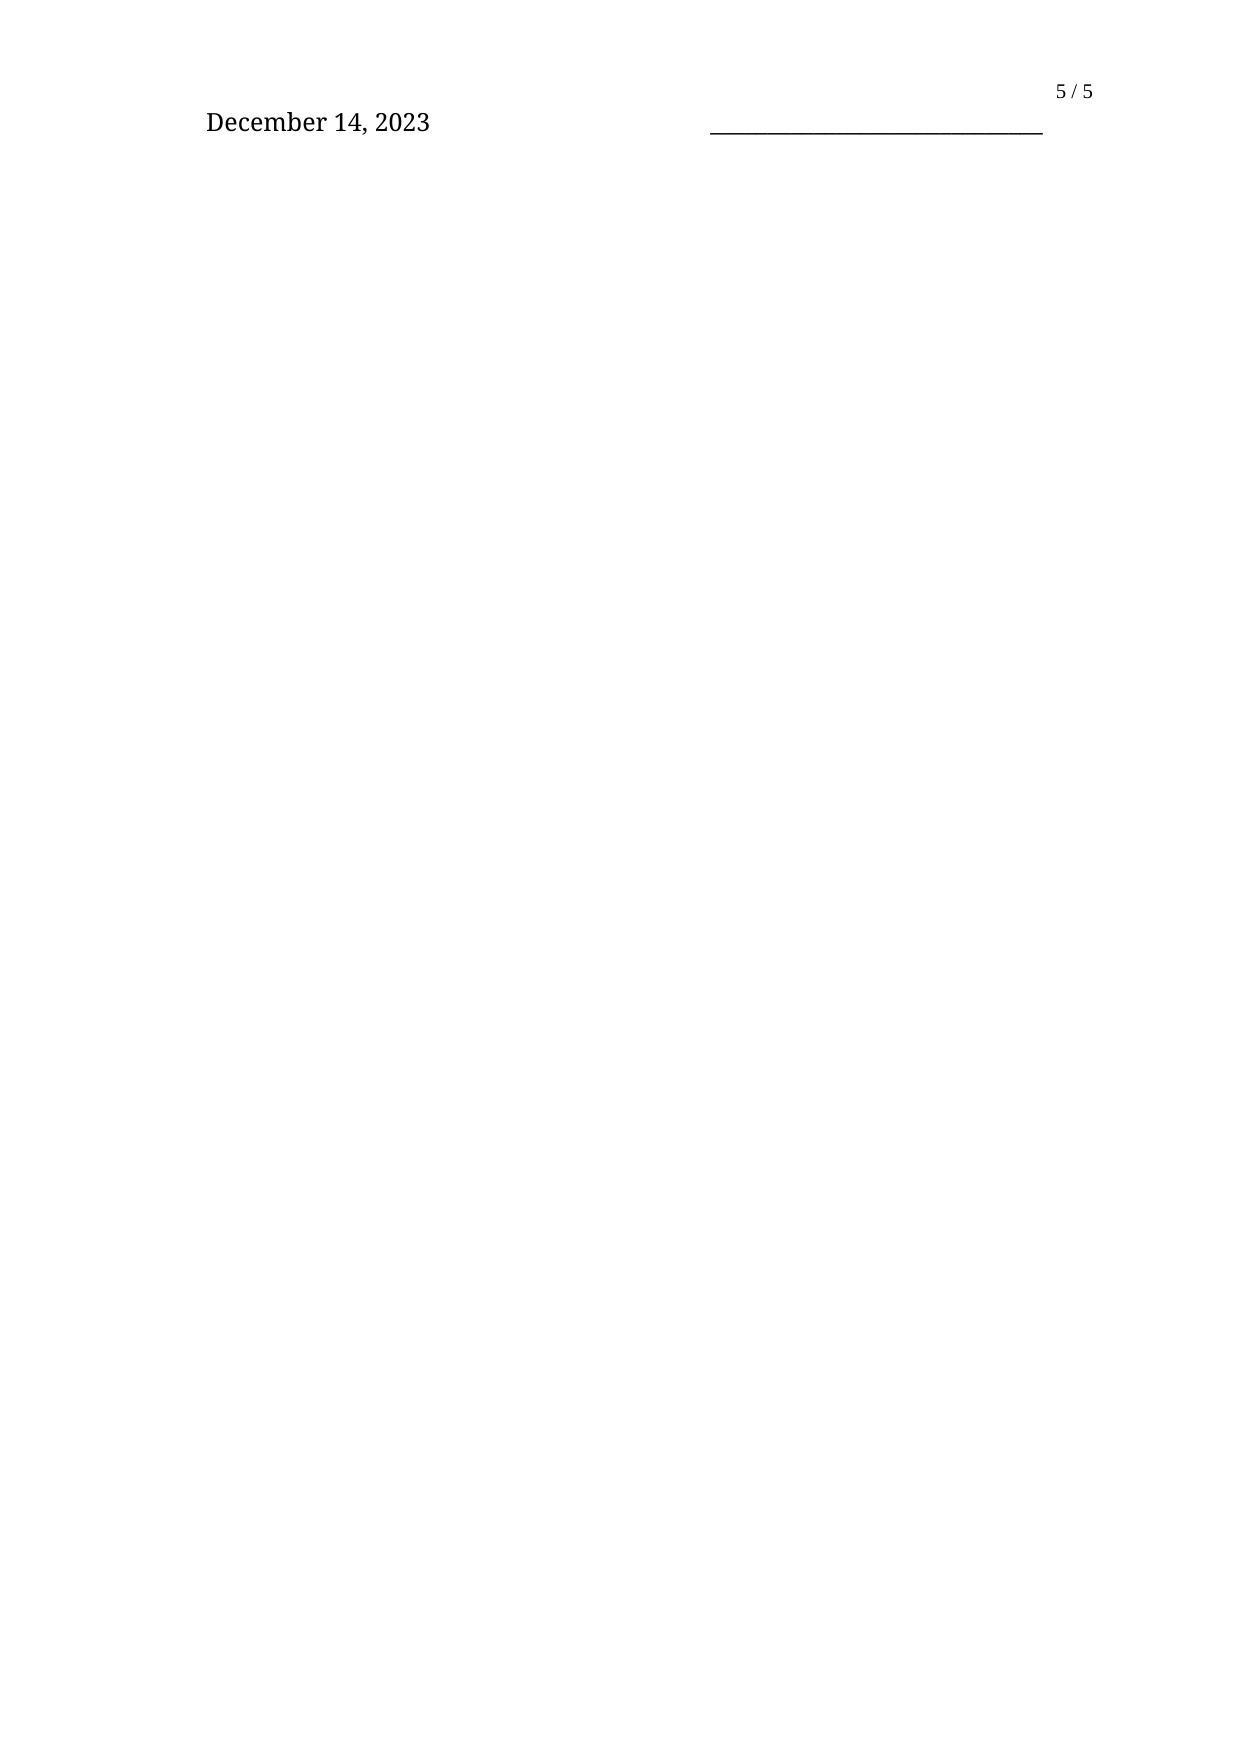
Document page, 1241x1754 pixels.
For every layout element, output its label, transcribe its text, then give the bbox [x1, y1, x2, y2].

text December 14, 2023 _____________________________ [148, 104, 1092, 138]
